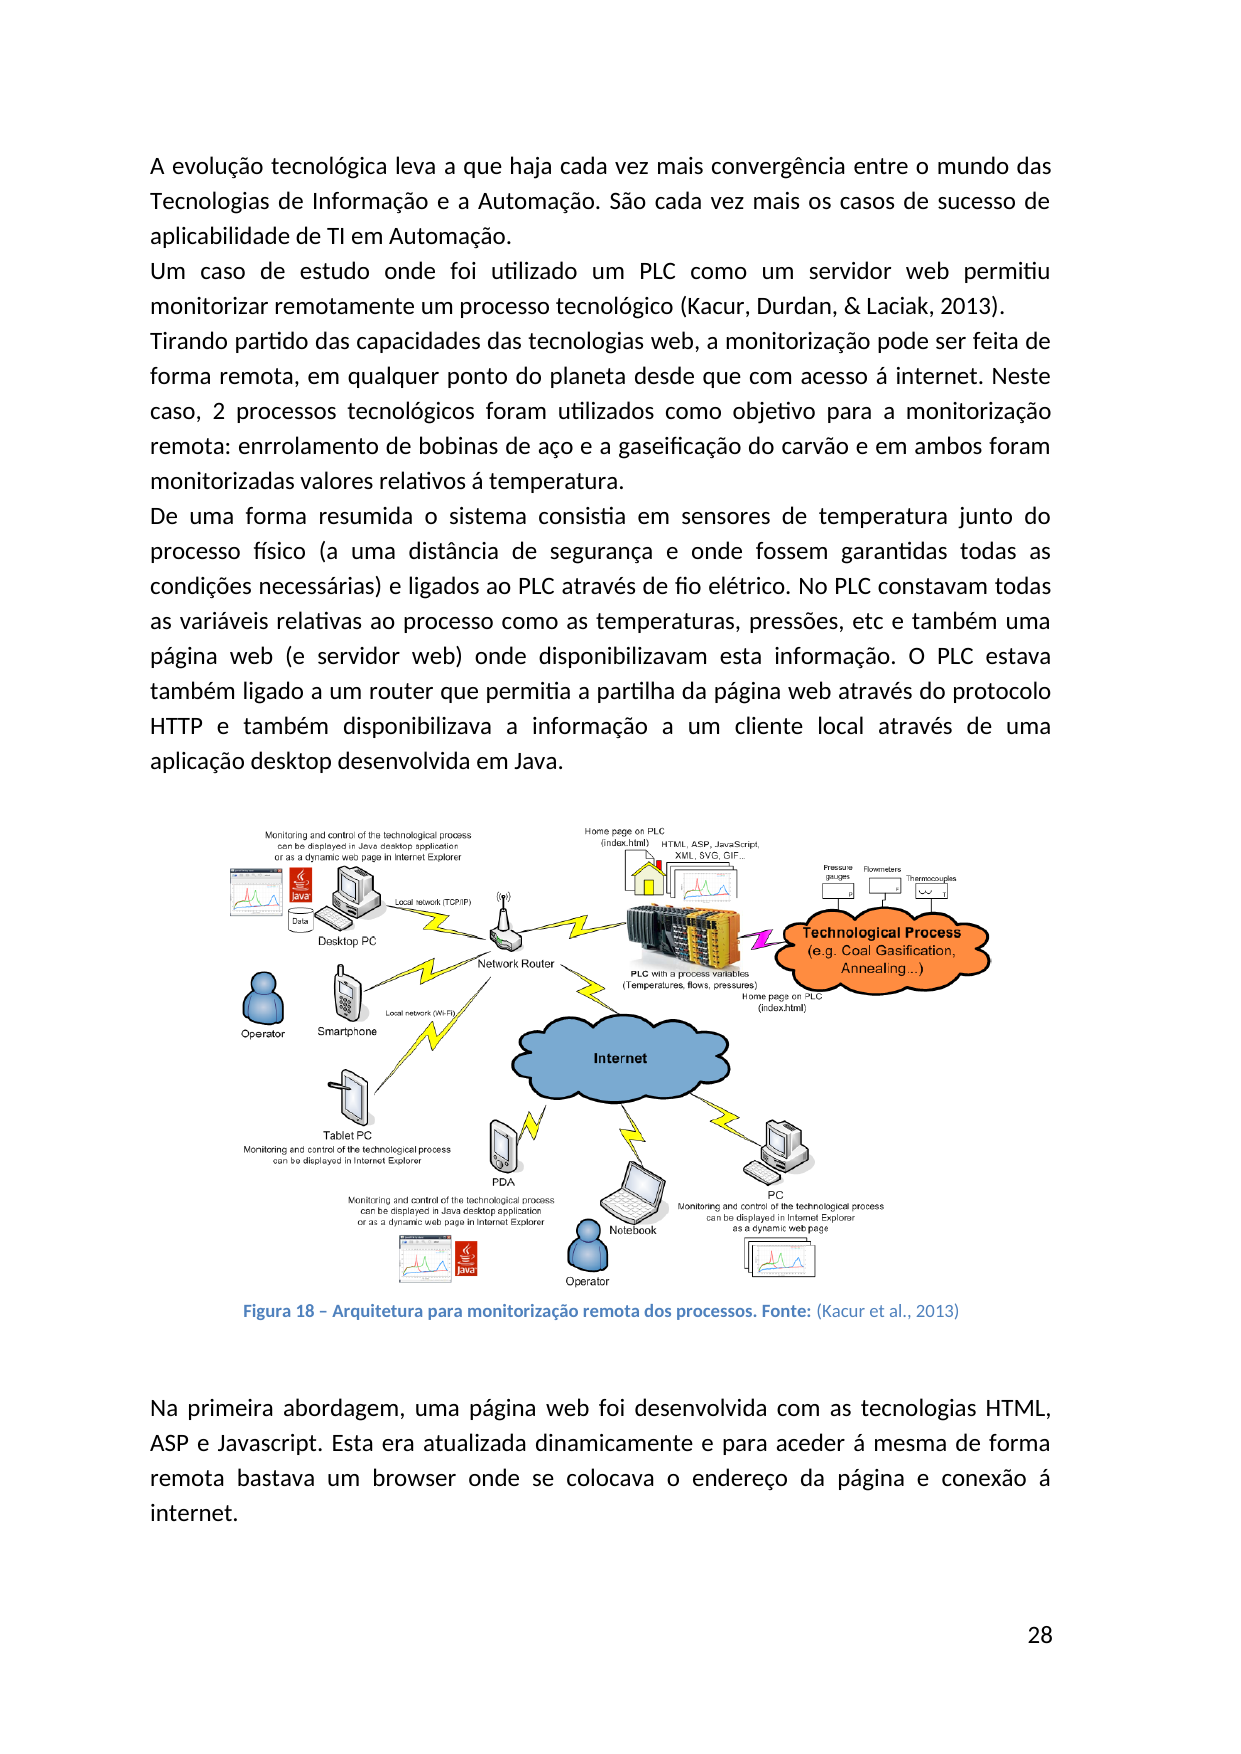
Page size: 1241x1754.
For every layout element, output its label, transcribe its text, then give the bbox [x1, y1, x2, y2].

text Um caso de estudo onde foi utilizado um PLC como um servidor web permitiu monitorizar remotamente um processo tecnológico (Kacur, Durdan, & Laciak, 2013). [150, 255, 1053, 321]
text Na primeira abordagem, uma página web foi desenvolvida com as tecnologias HTML, ASP e Javascript. Esta era atualizada dinamicamente e para aceder á mesma de forma remota bastava um browser onde se colocava o endereço da página e conexão á internet. [150, 1392, 1053, 1527]
picture [203, 815, 999, 1295]
text A evolução tecnológica leva a que haja cada vez mais convergência entre o mundo das Tecnologias de Informação e a Automação. São cada vez mais os casos de sucesso de aplicabilidade de TI em Automação. [150, 150, 1053, 251]
text Tirando partido das capacidades das tecnologias web, a monitorização pode ser feita de forma remota, em qualquer ponto do planeta desde que com acesso á internet. Neste caso, 2 processos tecnológicos foram utilizados como objetivo para a monitorização remota: enrrolamento de bobinas de aço e a gaseificação do carvão e em ambos foram monitorizadas valores relativos á temperatura. [150, 325, 1053, 496]
text De uma forma resumida o sistema consistia em sensores de temperatura junto do processo físico (a uma distância de segurança e onde fossem garantidas todas as condições necessárias) e ligados ao PLC através de fio elétrico. No PLC constavam todas as variáveis relativas ao processo como as temperaturas, pressões, etc e também uma página web (e servidor web) onde disponibilizavam esta informação. O PLC estava também ligado a um router que permitia a partilha da página web através do protocolo HTTP e também disponibilizava a informação a um cliente local através de uma aplicação desktop desenvolvida em Java. [150, 500, 1053, 776]
